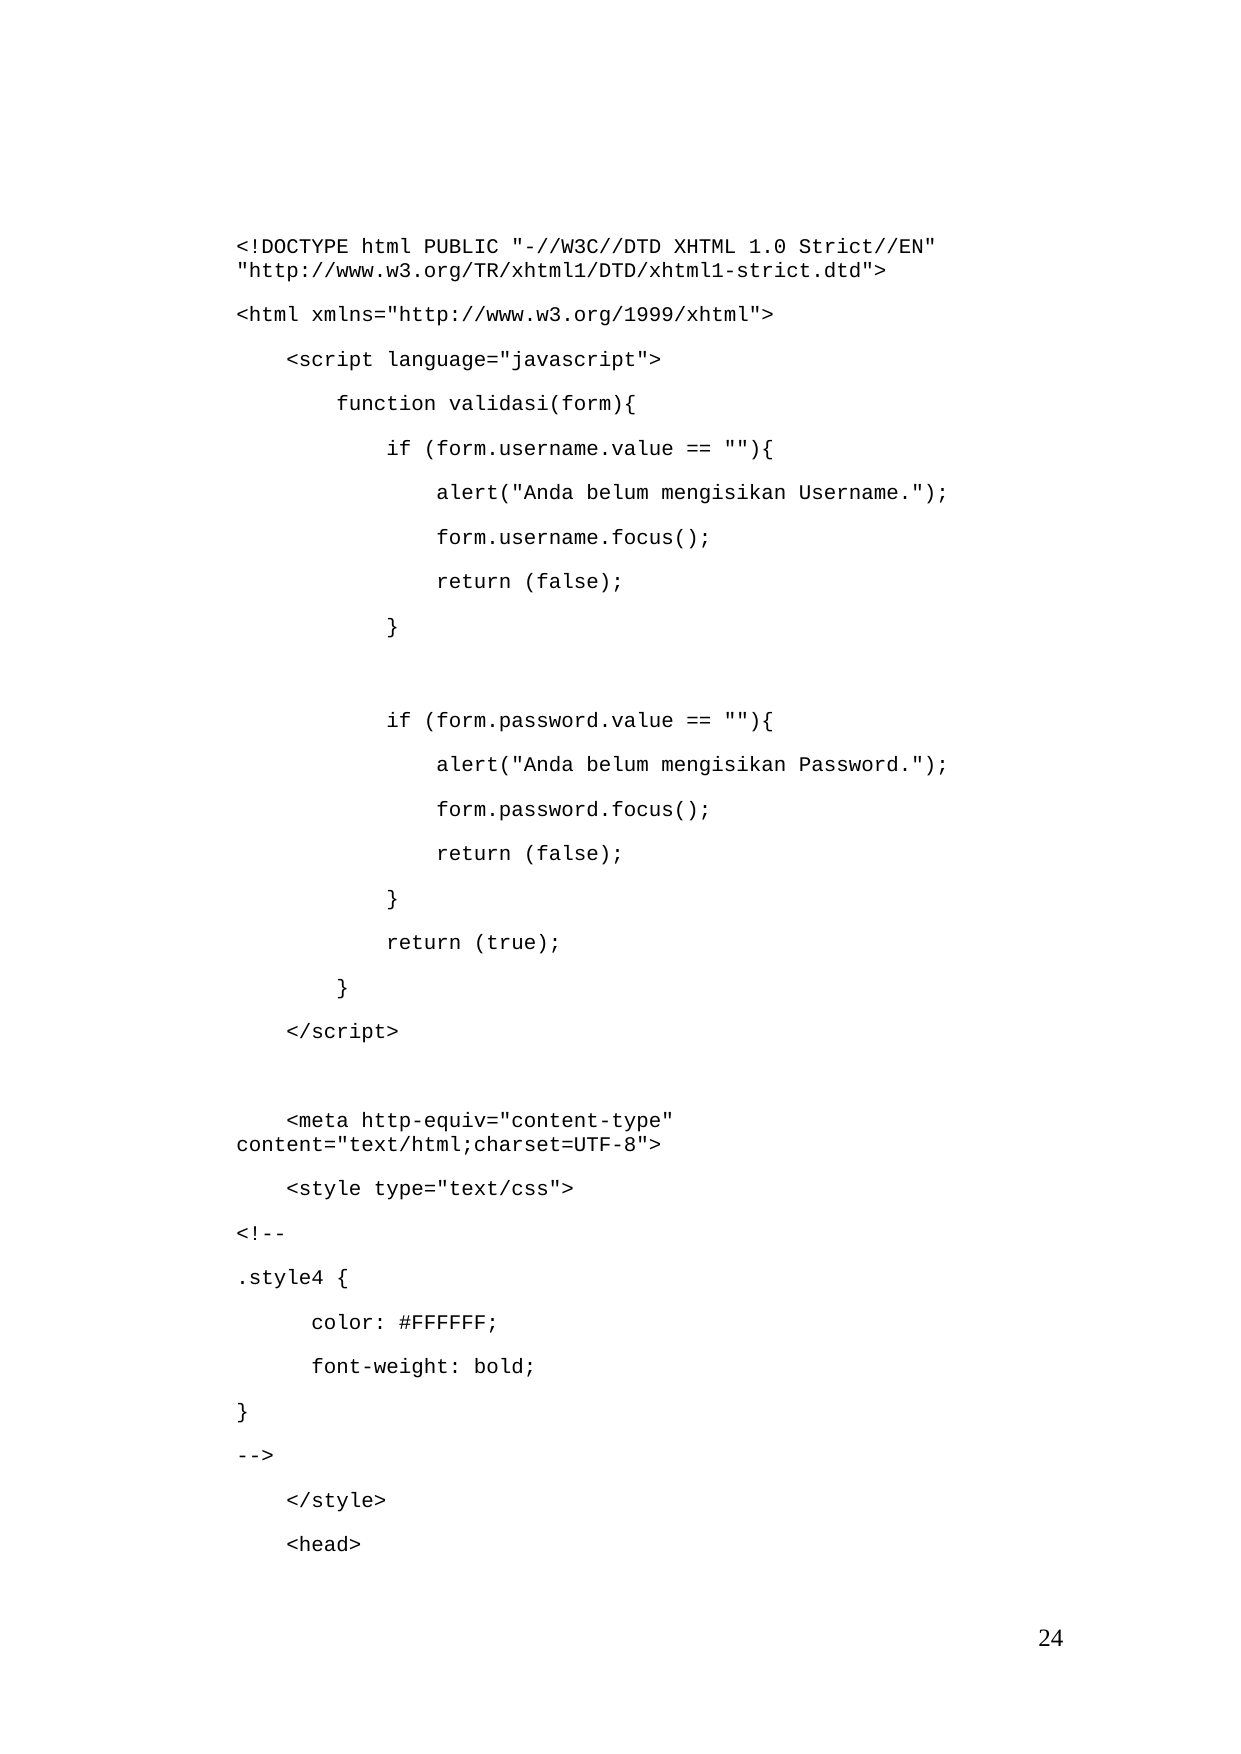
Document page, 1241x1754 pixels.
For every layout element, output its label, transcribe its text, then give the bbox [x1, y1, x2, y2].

text } [236, 1401, 1063, 1424]
text return (false); [236, 571, 1063, 595]
text font-weight: bold; [236, 1356, 1063, 1380]
text <script language="javascript"> [236, 349, 1063, 372]
text if (form.username.value == ""){ [236, 438, 1063, 461]
text </script> [236, 1021, 1063, 1045]
text } [236, 616, 1063, 639]
text form.username.focus(); [236, 527, 1063, 550]
text if (form.password.value == ""){ [236, 710, 1063, 733]
text } [236, 977, 1063, 1000]
text return (true); [236, 932, 1063, 956]
text return (false); [236, 843, 1063, 867]
text </style> [236, 1489, 1063, 1513]
text alert("Anda belum mengisikan Password."); [236, 754, 1063, 778]
text } [236, 888, 1063, 911]
text alert("Anda belum mengisikan Username."); [236, 482, 1063, 506]
text form.password.focus(); [236, 799, 1063, 822]
text <style type="text/css"> [236, 1178, 1063, 1202]
text <meta http-equiv="content-type" content="text/html;charset=UTF-8"> [236, 1110, 1063, 1157]
text function validasi(form){ [236, 393, 1063, 417]
text <!DOCTYPE html PUBLIC "-//W3C//DTD XHTML 1.0 Strict//EN" "http://www.w3.org/TR/xhtml1/DTD/xhtml1-strict.dtd"> [236, 236, 1063, 283]
text <html xmlns="http://www.w3.org/1999/xhtml"> [236, 304, 1063, 328]
text <head> [236, 1534, 1063, 1558]
text <!-- [236, 1223, 1063, 1246]
text .style4 { [236, 1267, 1063, 1291]
text --> [236, 1445, 1063, 1469]
text color: #FFFFFF; [236, 1312, 1063, 1335]
